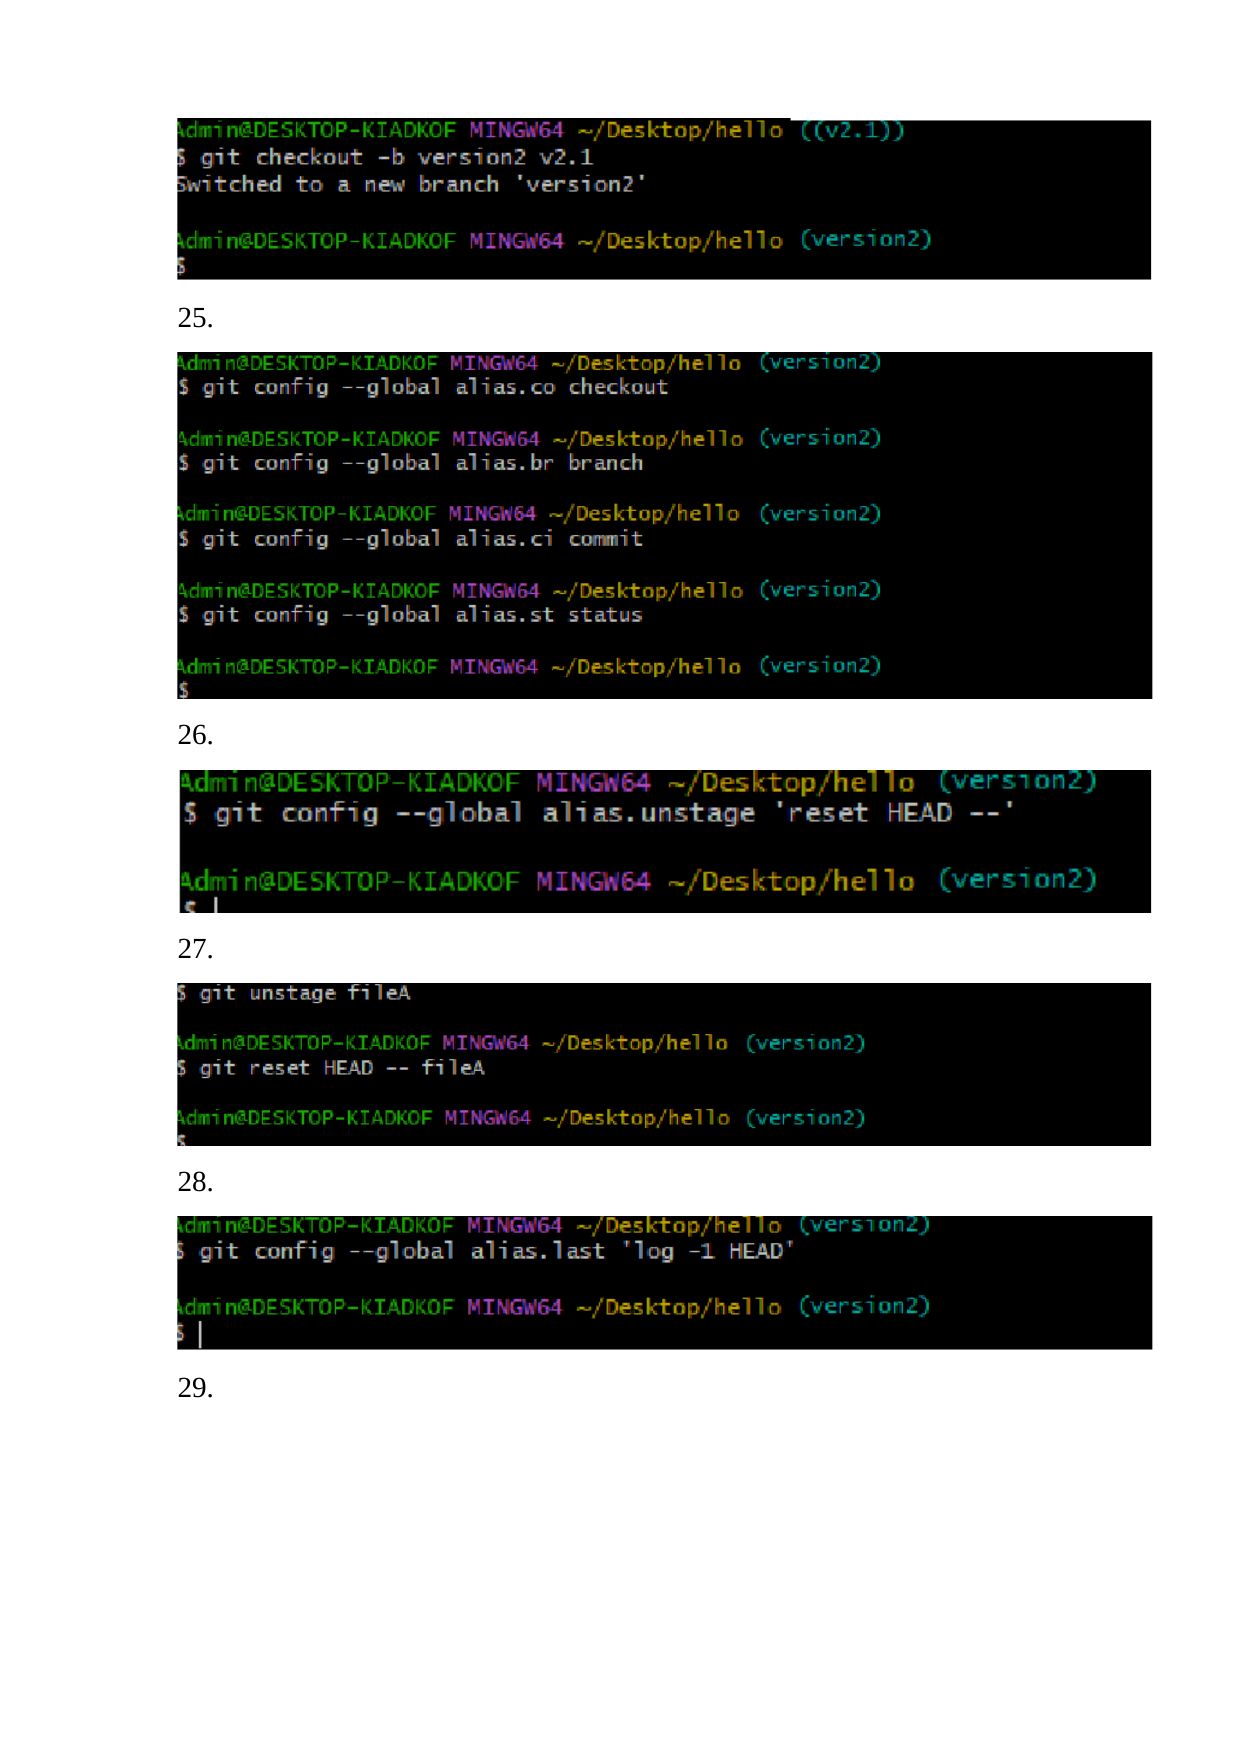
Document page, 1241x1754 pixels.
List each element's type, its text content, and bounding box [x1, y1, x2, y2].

text 29. [177, 1370, 1152, 1403]
picture [177, 1216, 1153, 1351]
text 26. [177, 717, 1152, 751]
text 28. [177, 1164, 1152, 1197]
text 27. [177, 931, 1152, 965]
picture [177, 770, 1152, 913]
picture [177, 983, 1152, 1146]
picture [177, 118, 1152, 281]
text 25. [177, 300, 1152, 333]
picture [177, 352, 1153, 699]
